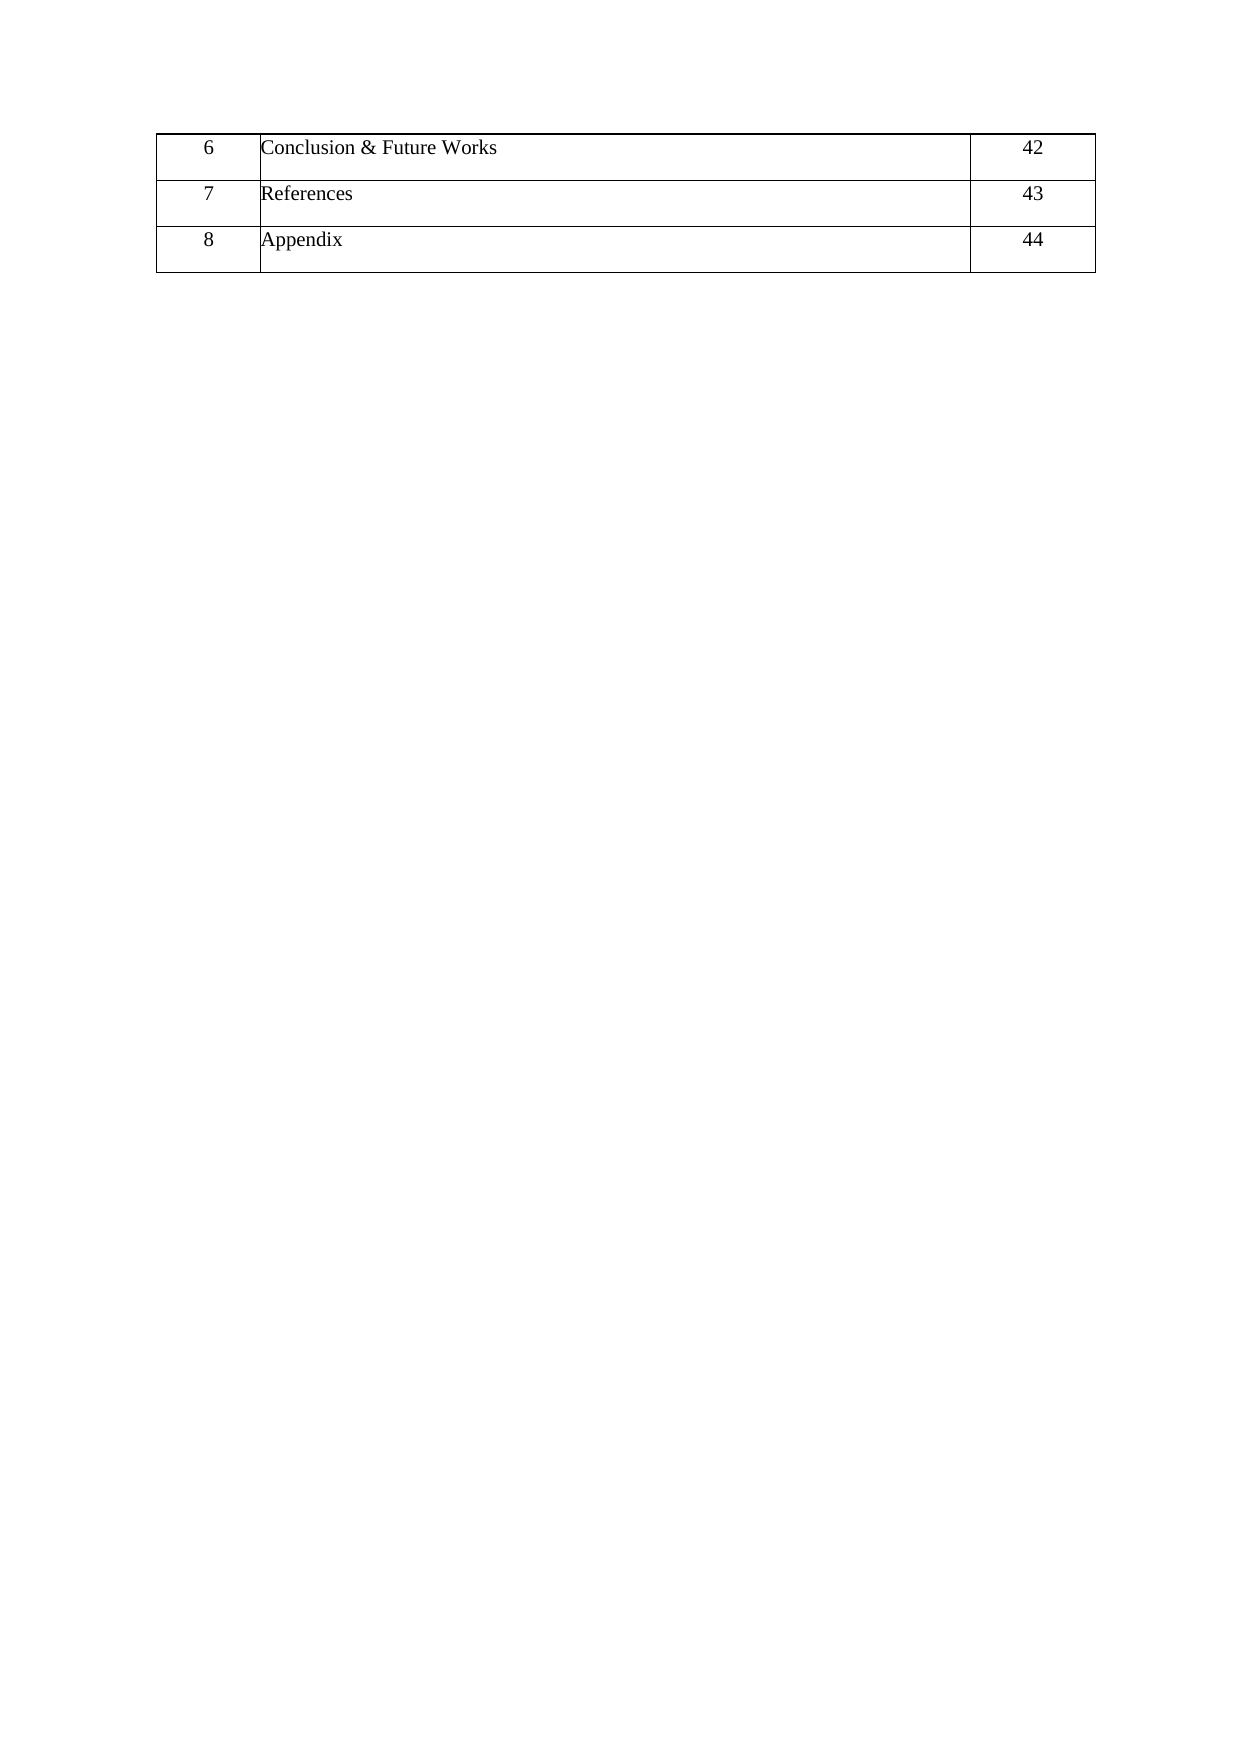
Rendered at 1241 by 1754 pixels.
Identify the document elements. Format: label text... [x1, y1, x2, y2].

table_cell References [261, 181, 970, 226]
table_cell Conclusion & Future Works [261, 135, 970, 179]
table_cell 42 [971, 135, 1095, 179]
table_cell 6 [157, 135, 260, 179]
table_cell 44 [971, 227, 1095, 272]
table_cell 43 [971, 181, 1095, 226]
table_cell 7 [157, 181, 260, 226]
table_cell 8 [157, 227, 260, 272]
table_cell Appendix [261, 227, 970, 272]
